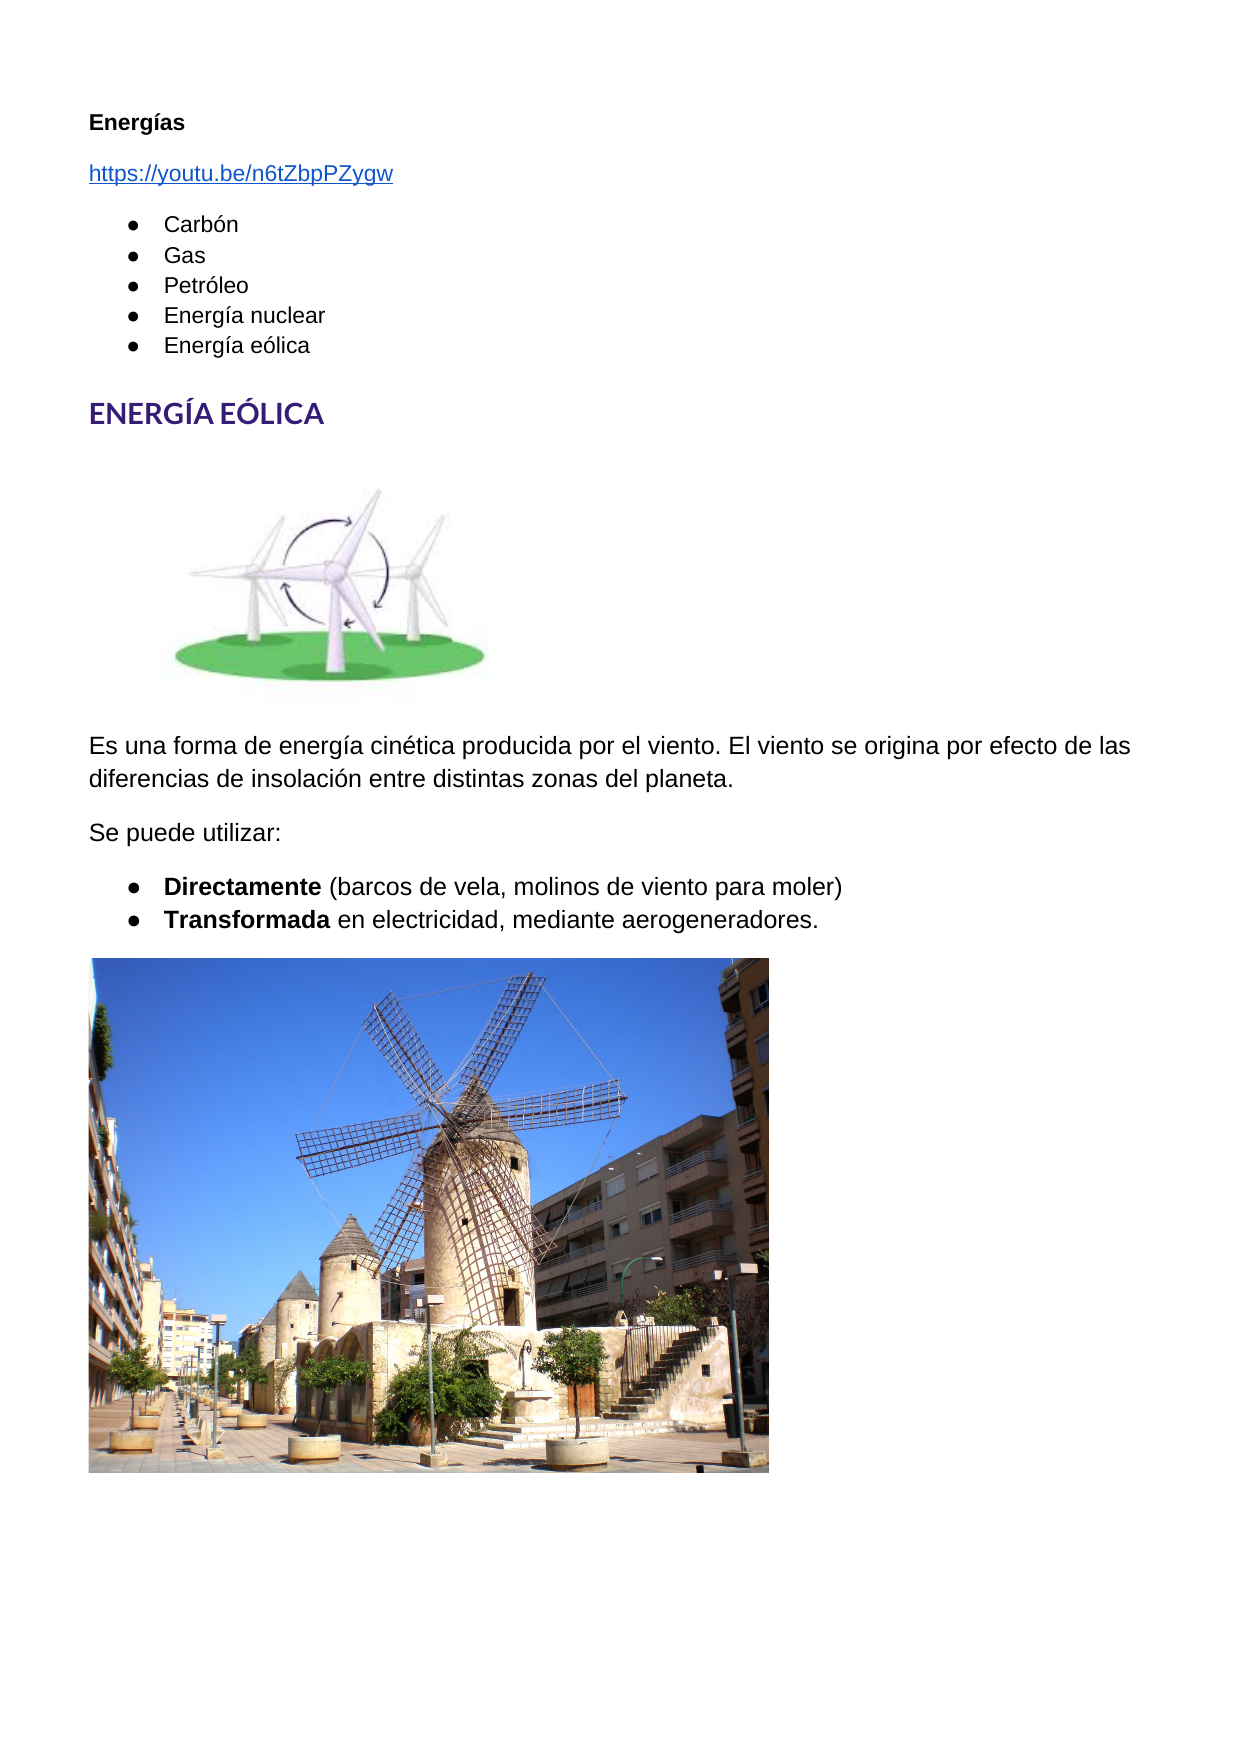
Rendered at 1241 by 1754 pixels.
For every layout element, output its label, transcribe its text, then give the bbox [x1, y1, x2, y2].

list Gas [126, 242, 1152, 268]
picture [88, 451, 572, 707]
list Carbón [126, 211, 1152, 238]
text https://youtu.be/n6tZbpPZygw [88, 160, 1152, 187]
list Directamente (barcos de vela, molinos de viento para moler) [126, 872, 1152, 901]
list Transformada en electricidad, mediante aerogeneradores. [126, 905, 1152, 933]
picture [88, 958, 769, 1473]
list Energía nuclear [126, 302, 1152, 328]
text Se puede utilizar: [88, 818, 1152, 847]
text Energías [88, 109, 1152, 136]
list Petróleo [126, 272, 1152, 298]
list Energía eólica [126, 332, 1152, 359]
text Es una forma de energía cinética producida por el viento. El viento se origina por efecto de las diferencias de insolación entre distintas zonas del planeta. [88, 731, 1152, 793]
subtitle ENERGÍA EÓLICA [88, 396, 1152, 431]
